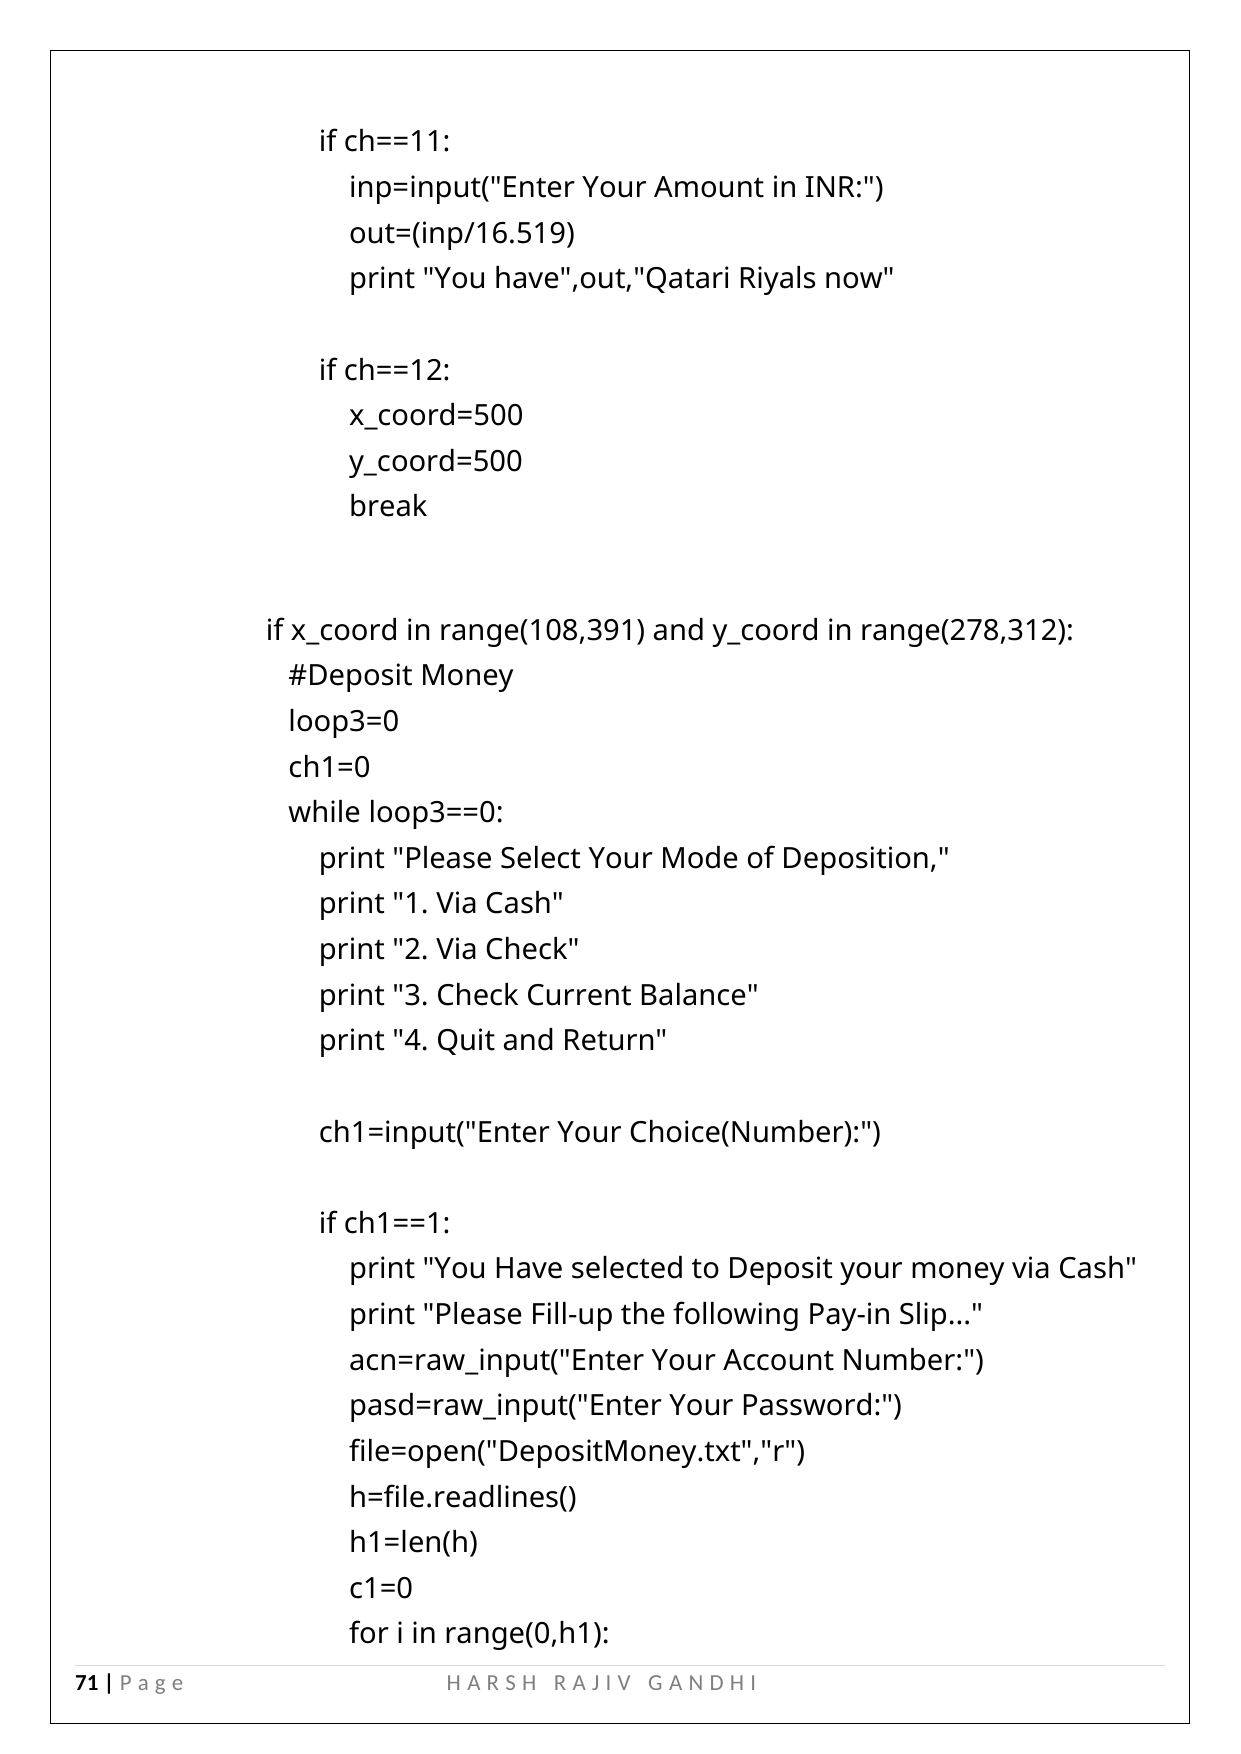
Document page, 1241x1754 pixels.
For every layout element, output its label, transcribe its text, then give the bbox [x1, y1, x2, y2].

list loop3=0 [167, 700, 1165, 740]
list if ch1==1: [167, 1202, 1165, 1242]
list c1=0 [167, 1567, 1165, 1607]
list print "You have",out,"Qatari Riyals now" [167, 257, 1165, 297]
list if ch==11: [167, 121, 1165, 160]
list ch1=0 [167, 746, 1165, 786]
list pasd=raw_input("Enter Your Password:") [167, 1385, 1165, 1424]
list if ch==12: [167, 349, 1165, 388]
list print "4. Quit and Return" [167, 1020, 1165, 1059]
list print "Please Fill-up the following Pay-in Slip..." [167, 1293, 1165, 1333]
list #Deposit Money [167, 655, 1165, 694]
list inp=input("Enter Your Amount in INR:") [167, 166, 1165, 206]
list print "Please Select Your Mode of Deposition," [167, 837, 1165, 877]
list h=file.readlines() [167, 1476, 1165, 1516]
list print "You Have selected to Deposit your money via Cash" [167, 1248, 1165, 1287]
list print "2. Via Check" [167, 928, 1165, 968]
list y_coord=500 [167, 440, 1165, 480]
list out=(inp/16.519) [167, 212, 1165, 252]
list x_coord=500 [167, 394, 1165, 434]
list ch1=input("Enter Your Choice(Number):") [167, 1111, 1165, 1151]
list if x_coord in range(108,391) and y_coord in range(278,312): [167, 609, 1165, 649]
list file=open("DepositMoney.txt","r") [167, 1430, 1165, 1470]
list print "1. Via Cash" [167, 883, 1165, 922]
list for i in range(0,h1): [167, 1613, 1165, 1652]
list acn=raw_input("Enter Your Account Number:") [167, 1339, 1165, 1379]
list h1=len(h) [167, 1522, 1165, 1561]
list while loop3==0: [167, 792, 1165, 831]
list break [167, 486, 1165, 525]
list print "3. Check Current Balance" [167, 974, 1165, 1014]
